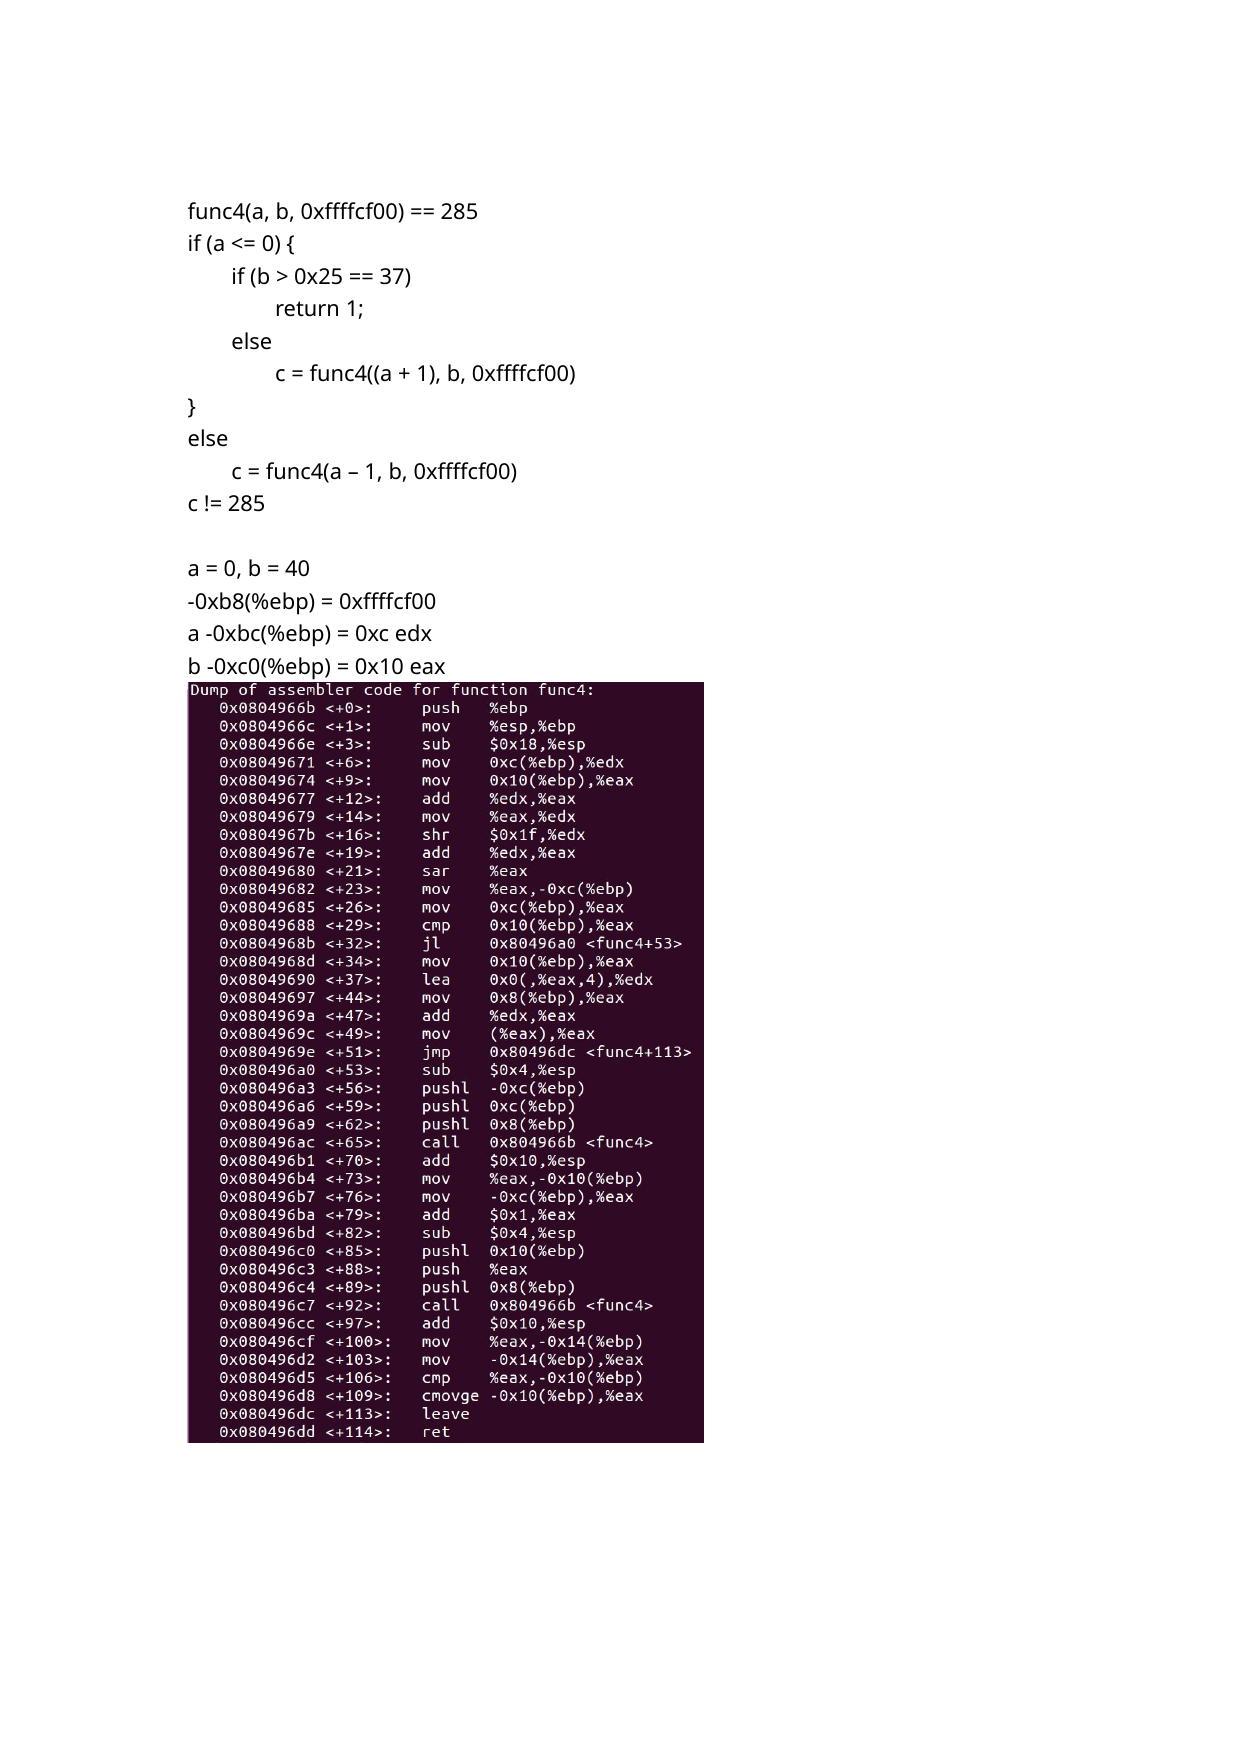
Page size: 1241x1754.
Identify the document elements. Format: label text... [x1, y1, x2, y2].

text else [187, 422, 1053, 454]
text else [187, 324, 1053, 357]
text a = 0, b = 40 [187, 552, 1053, 584]
picture [187, 682, 704, 1443]
text func4(a, b, 0xffffcf00) == 285 [187, 194, 1053, 227]
text return 1; [187, 292, 1053, 324]
text if (b > 0x25 == 37) [187, 259, 1053, 292]
text c != 285 [187, 487, 1053, 519]
text c = func4(a – 1, b, 0xffffcf00) [187, 454, 1053, 487]
text b -0xc0(%ebp) = 0x10 eax [187, 649, 1053, 682]
text c = func4((a + 1), b, 0xffffcf00) [187, 357, 1053, 389]
text } [187, 389, 1053, 422]
text a -0xbc(%ebp) = 0xc edx [187, 617, 1053, 649]
text if (a <= 0) { [187, 227, 1053, 259]
text -0xb8(%ebp) = 0xffffcf00 [187, 584, 1053, 617]
